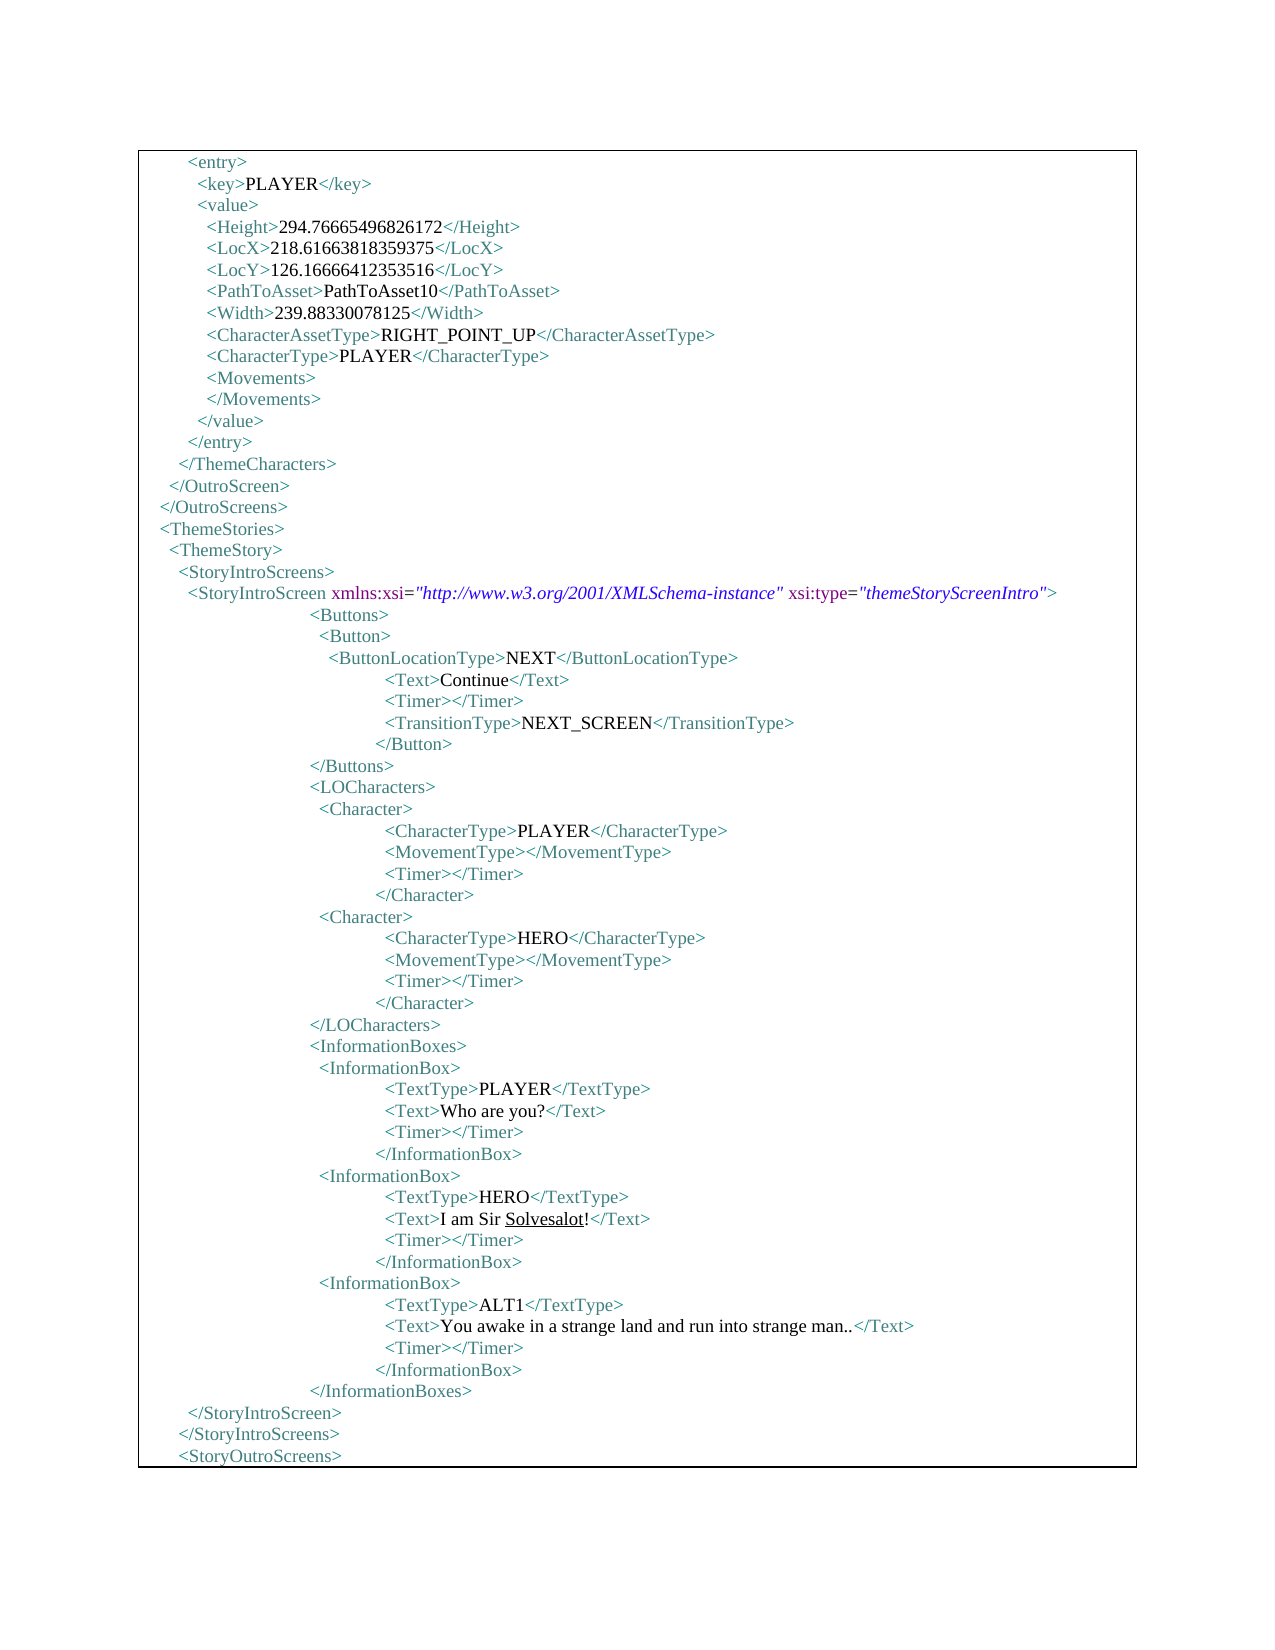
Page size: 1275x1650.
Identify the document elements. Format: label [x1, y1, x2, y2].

table_header [139, 151, 1136, 1466]
